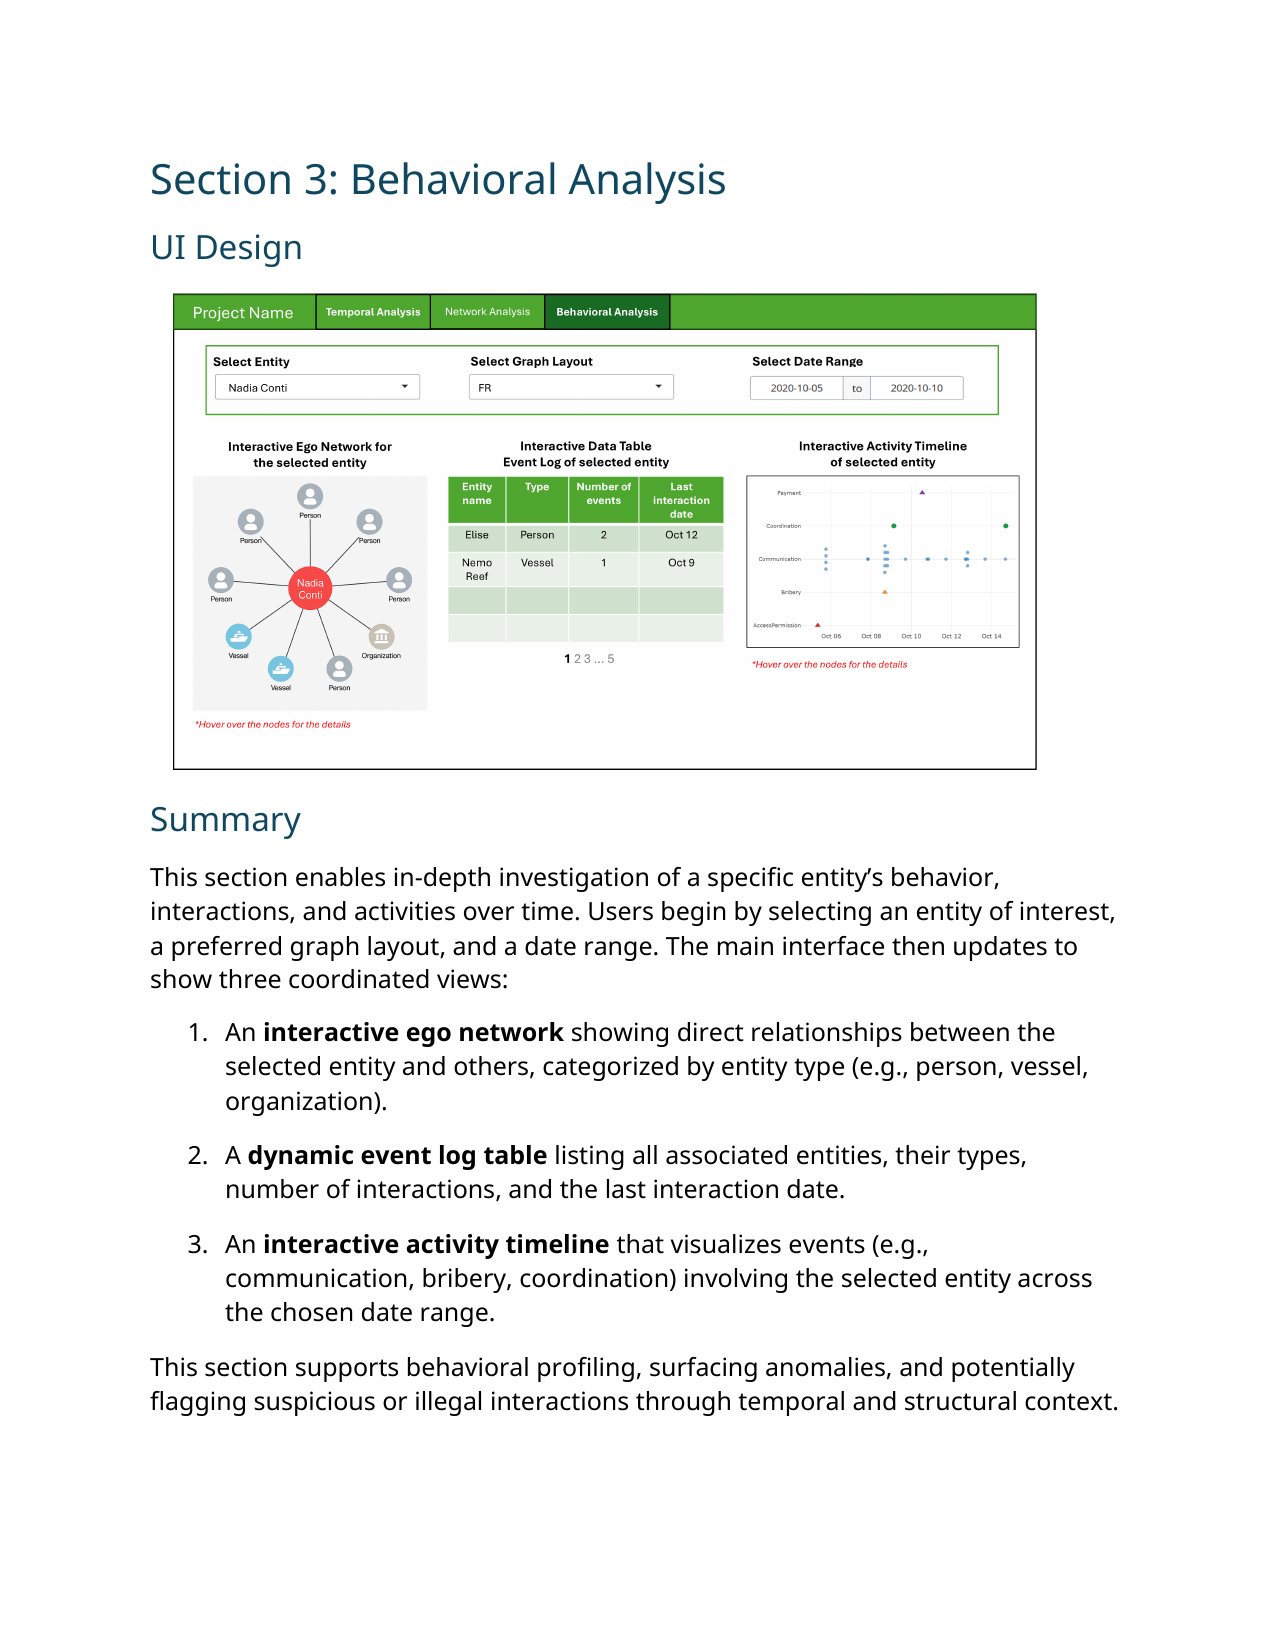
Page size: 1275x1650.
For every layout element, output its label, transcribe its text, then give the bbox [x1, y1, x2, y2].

list An interactive ego network showing direct relationships between the selected entity and others, categorized by entity type (e.g., person, vessel, organization). [187, 1015, 1125, 1117]
list An interactive activity timeline that visualizes events (e.g., communication, bribery, coordination) involving the selected entity across the chosen date range. [187, 1227, 1125, 1329]
text This section supports behavioral profiling, surfacing anomalies, and potentially flagging suspicious or illegal interactions through temporal and structural context. [150, 1350, 1125, 1418]
subtitle Section 3: Behavioral Analysis [150, 150, 1125, 207]
subtitle Summary [150, 796, 1125, 841]
text This section enables in-depth investigation of a specific entity’s behavior, interactions, and activities over time. Users begin by selecting an entity of interest, a preferred graph layout, and a date range. The main interface then updates to show three coordinated views: [150, 860, 1125, 996]
list A dynamic event log table listing all associated entities, their types, number of interactions, and the last interaction date. [187, 1138, 1125, 1206]
subtitle UI Design [150, 223, 1125, 269]
picture [168, 287, 1044, 777]
